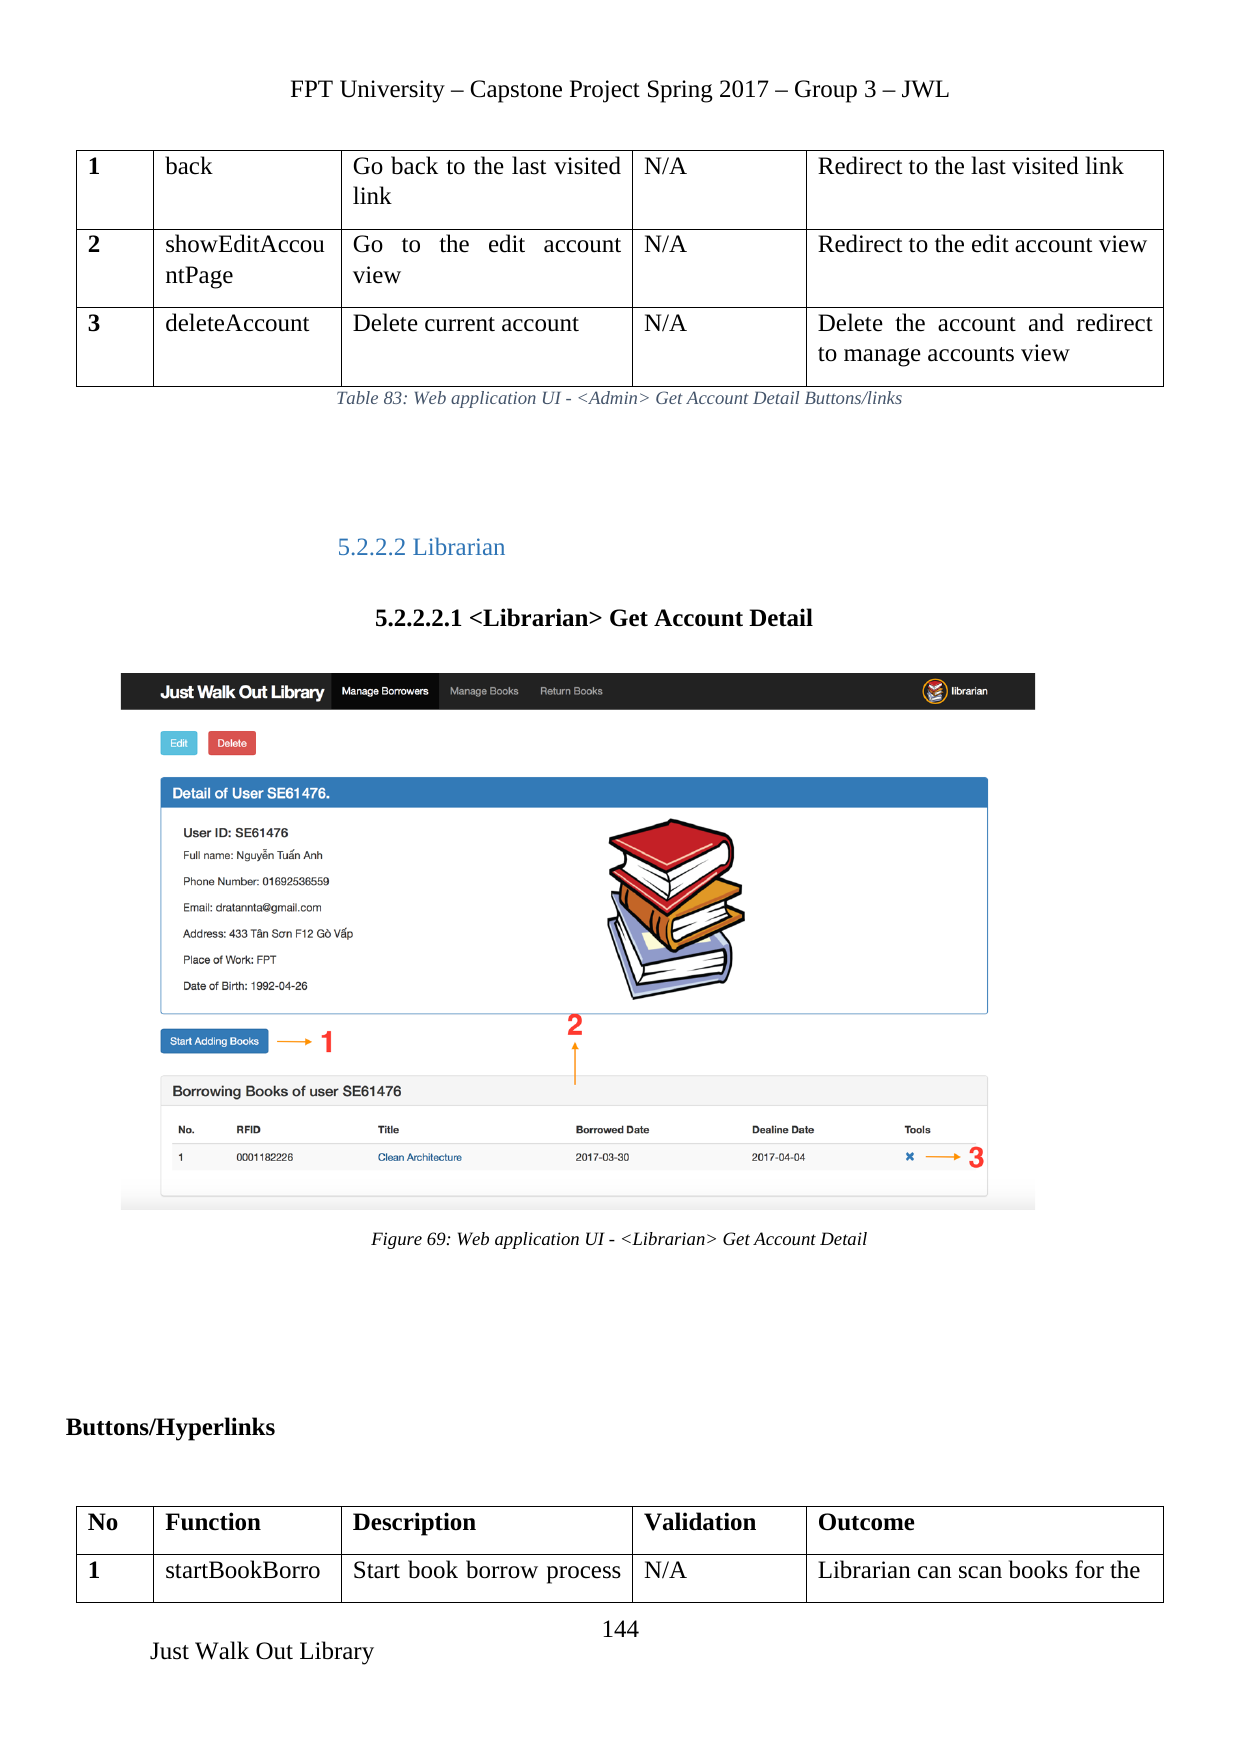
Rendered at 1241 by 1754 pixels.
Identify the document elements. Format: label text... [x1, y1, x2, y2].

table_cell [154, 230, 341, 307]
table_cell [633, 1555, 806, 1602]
subtitle Librarian [337, 532, 1090, 560]
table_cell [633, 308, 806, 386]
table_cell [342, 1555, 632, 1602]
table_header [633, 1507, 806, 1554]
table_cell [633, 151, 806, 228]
text Figure 69: Web application UI - <Librarian> Get Account Detail [150, 1228, 1090, 1249]
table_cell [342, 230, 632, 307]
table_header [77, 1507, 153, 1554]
picture [120, 673, 1035, 1210]
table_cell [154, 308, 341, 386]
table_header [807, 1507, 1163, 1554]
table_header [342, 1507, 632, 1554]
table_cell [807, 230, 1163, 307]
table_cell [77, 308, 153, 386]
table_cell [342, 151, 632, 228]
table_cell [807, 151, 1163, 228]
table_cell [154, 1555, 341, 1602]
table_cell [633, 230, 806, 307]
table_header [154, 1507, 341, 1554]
subtitle <Librarian> Get Account Detail [375, 603, 1090, 631]
text Buttons/Hyperlinks [66, 1412, 1090, 1440]
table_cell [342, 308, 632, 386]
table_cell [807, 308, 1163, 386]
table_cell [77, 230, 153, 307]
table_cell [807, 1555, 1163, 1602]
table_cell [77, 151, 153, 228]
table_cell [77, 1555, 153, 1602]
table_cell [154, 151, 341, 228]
